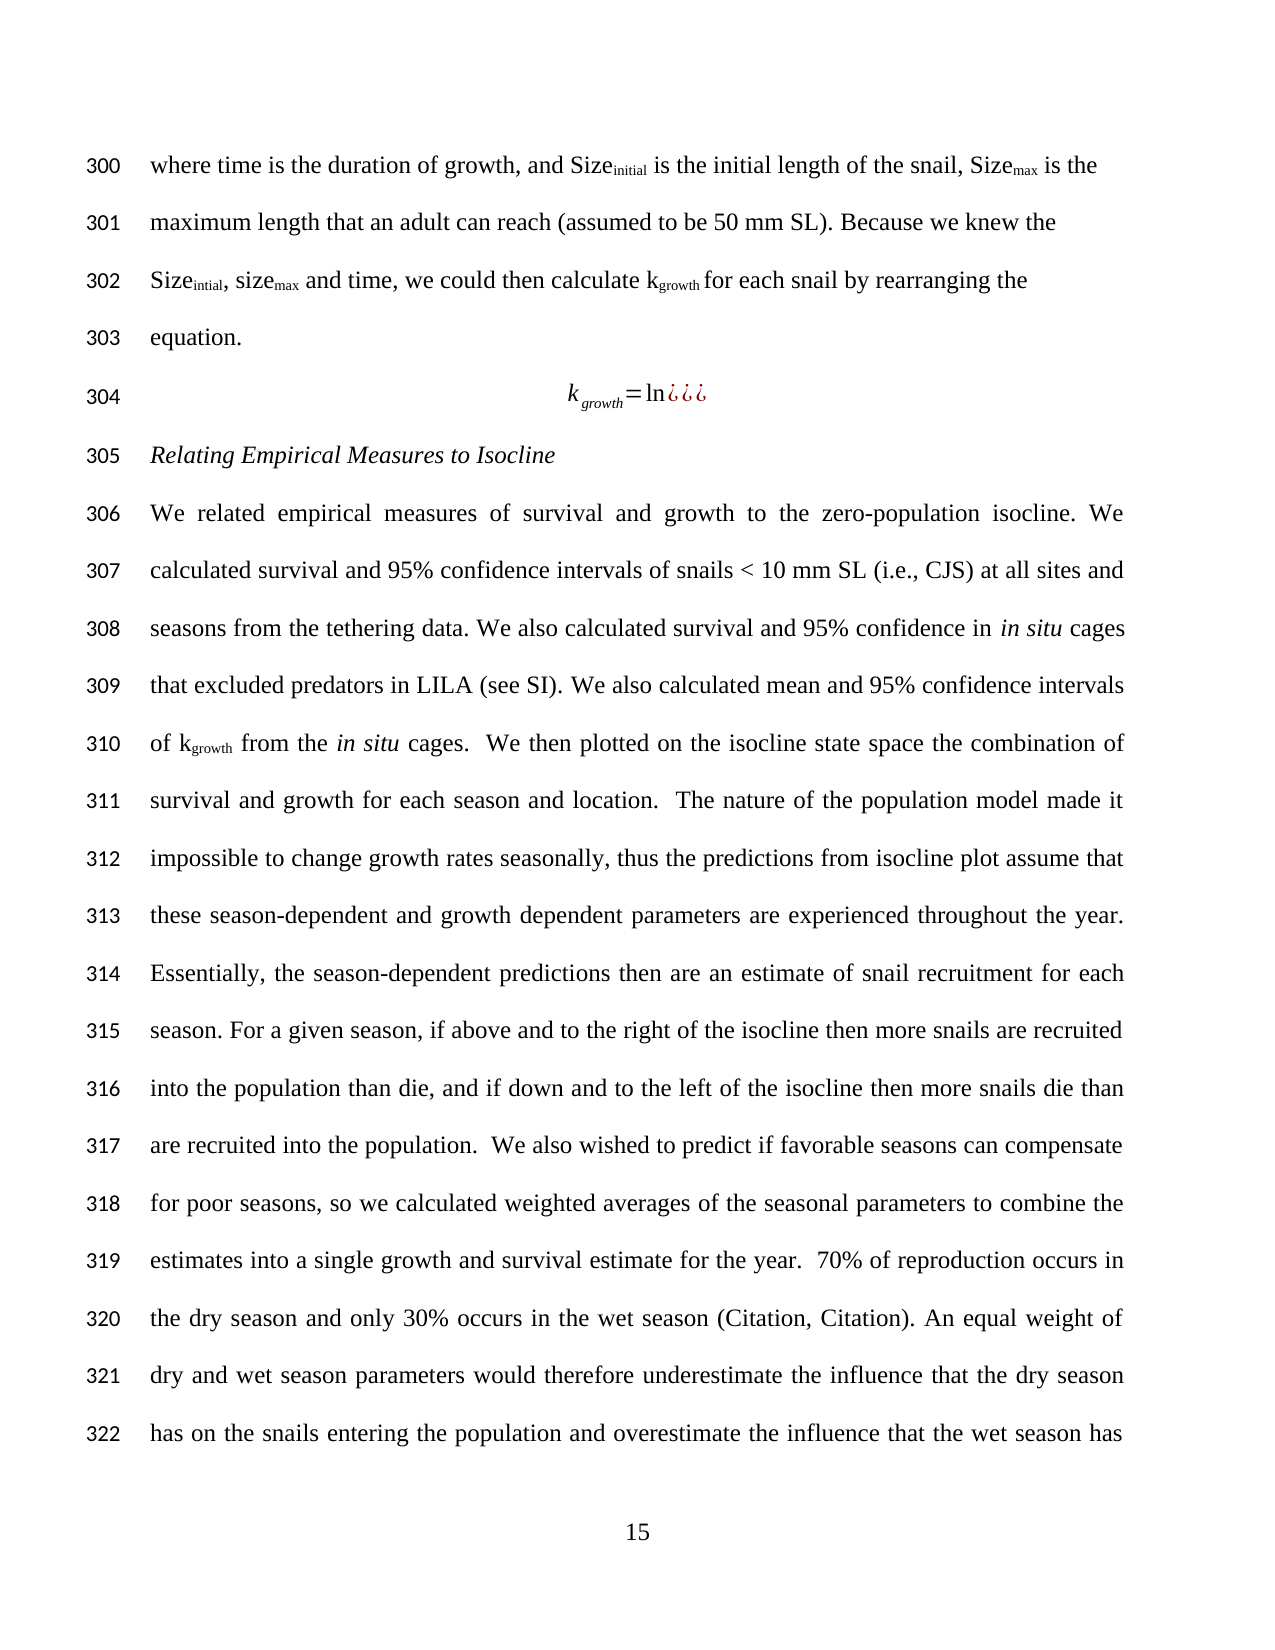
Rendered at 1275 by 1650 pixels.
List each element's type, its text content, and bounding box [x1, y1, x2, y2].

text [150, 498, 1125, 1446]
text where time is the duration of growth, and Sizeinitial is the initial length of the snail, Sizemax is the maximum length that an adult can reach (assumed to be 50 mm SL). Because we knew the Sizeintial, sizemax and time, we could then calculate kgrowth for each snail by rearranging the equation. [150, 150, 1125, 351]
text Relating Empirical Measures to Isocline [150, 440, 1125, 469]
